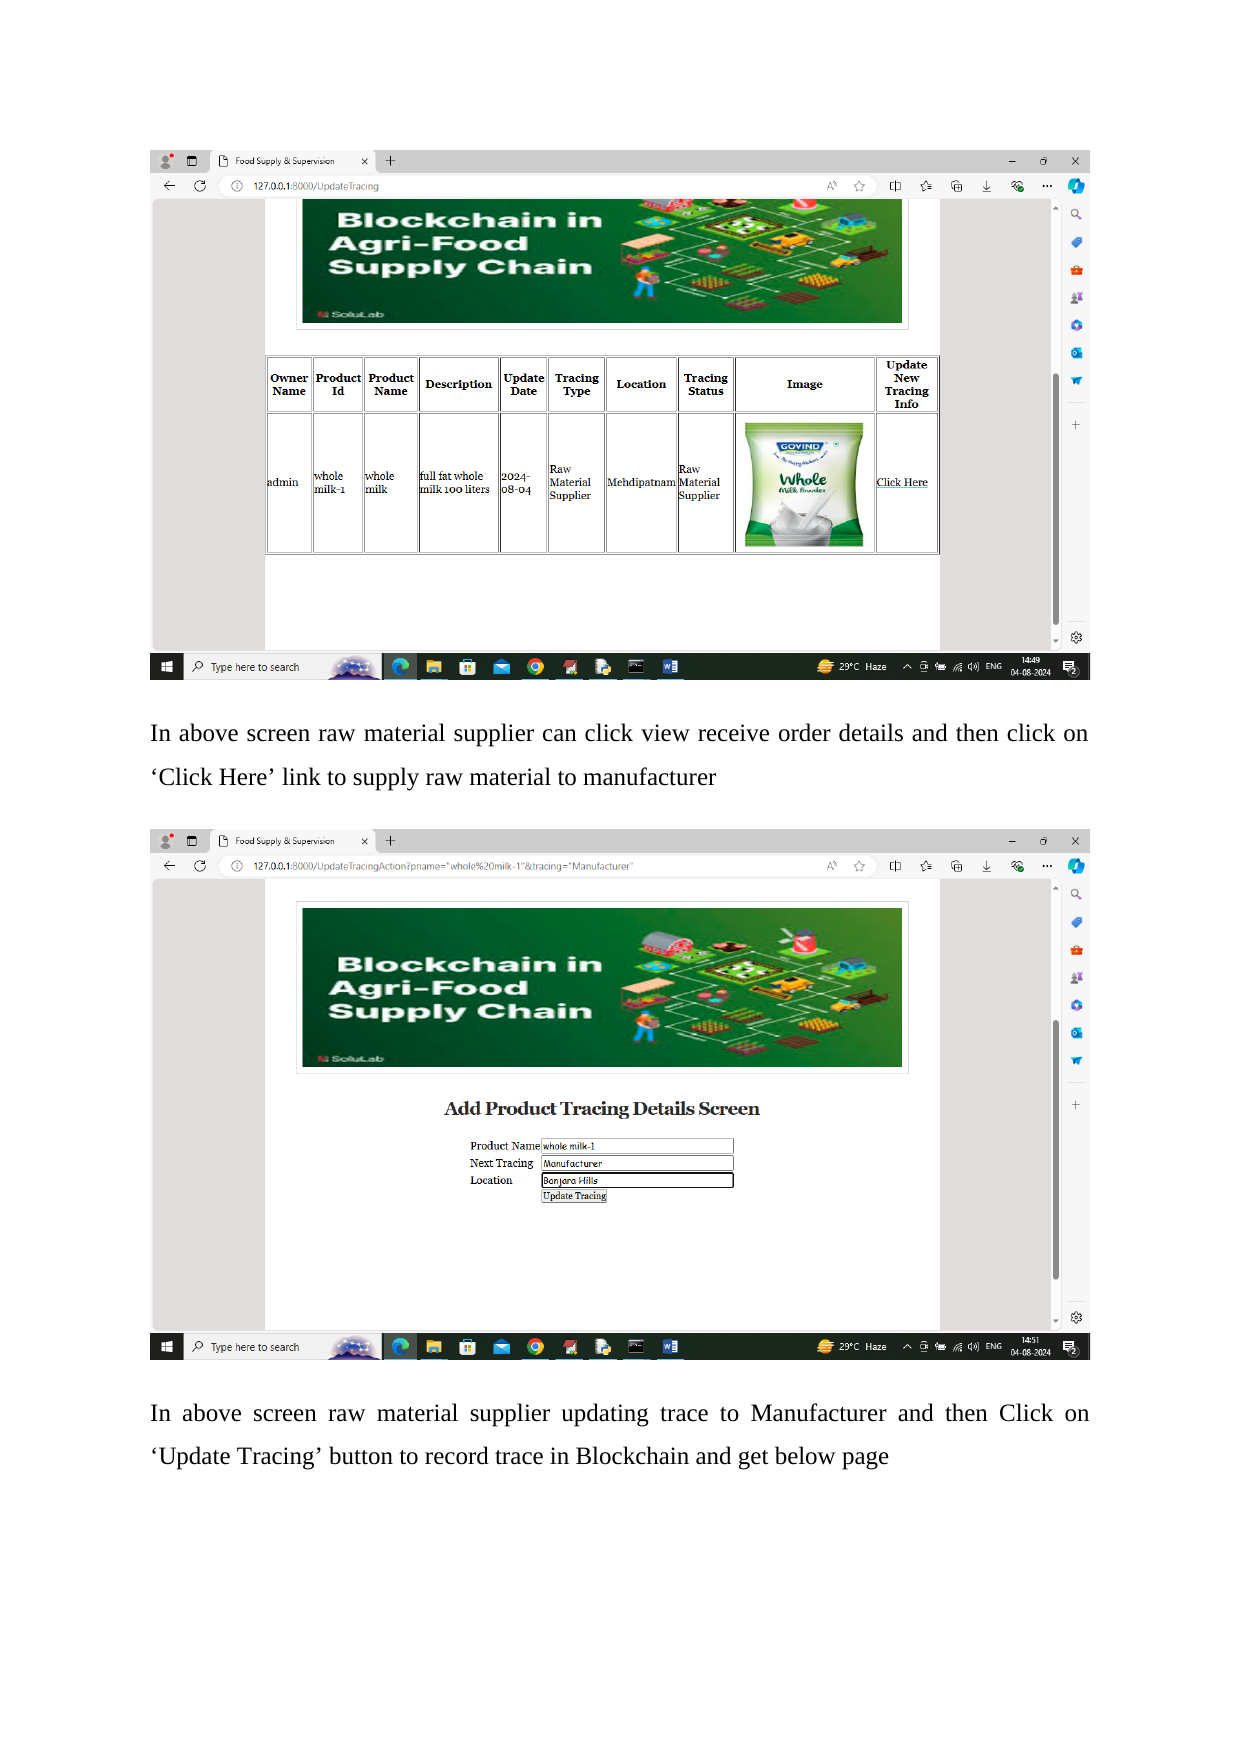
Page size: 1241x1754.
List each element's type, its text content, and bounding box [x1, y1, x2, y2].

picture [150, 150, 1091, 680]
text In above screen raw material supplier can click view receive order details and then click on ‘Click Here’ link to supply raw material to manufacturer [150, 718, 1090, 790]
text In above screen raw material supplier updating trace to Manufacturer and then Click on ‘Update Tracing’ button to record trace in Blockchain and get below page [150, 1398, 1090, 1470]
picture [150, 829, 1091, 1360]
